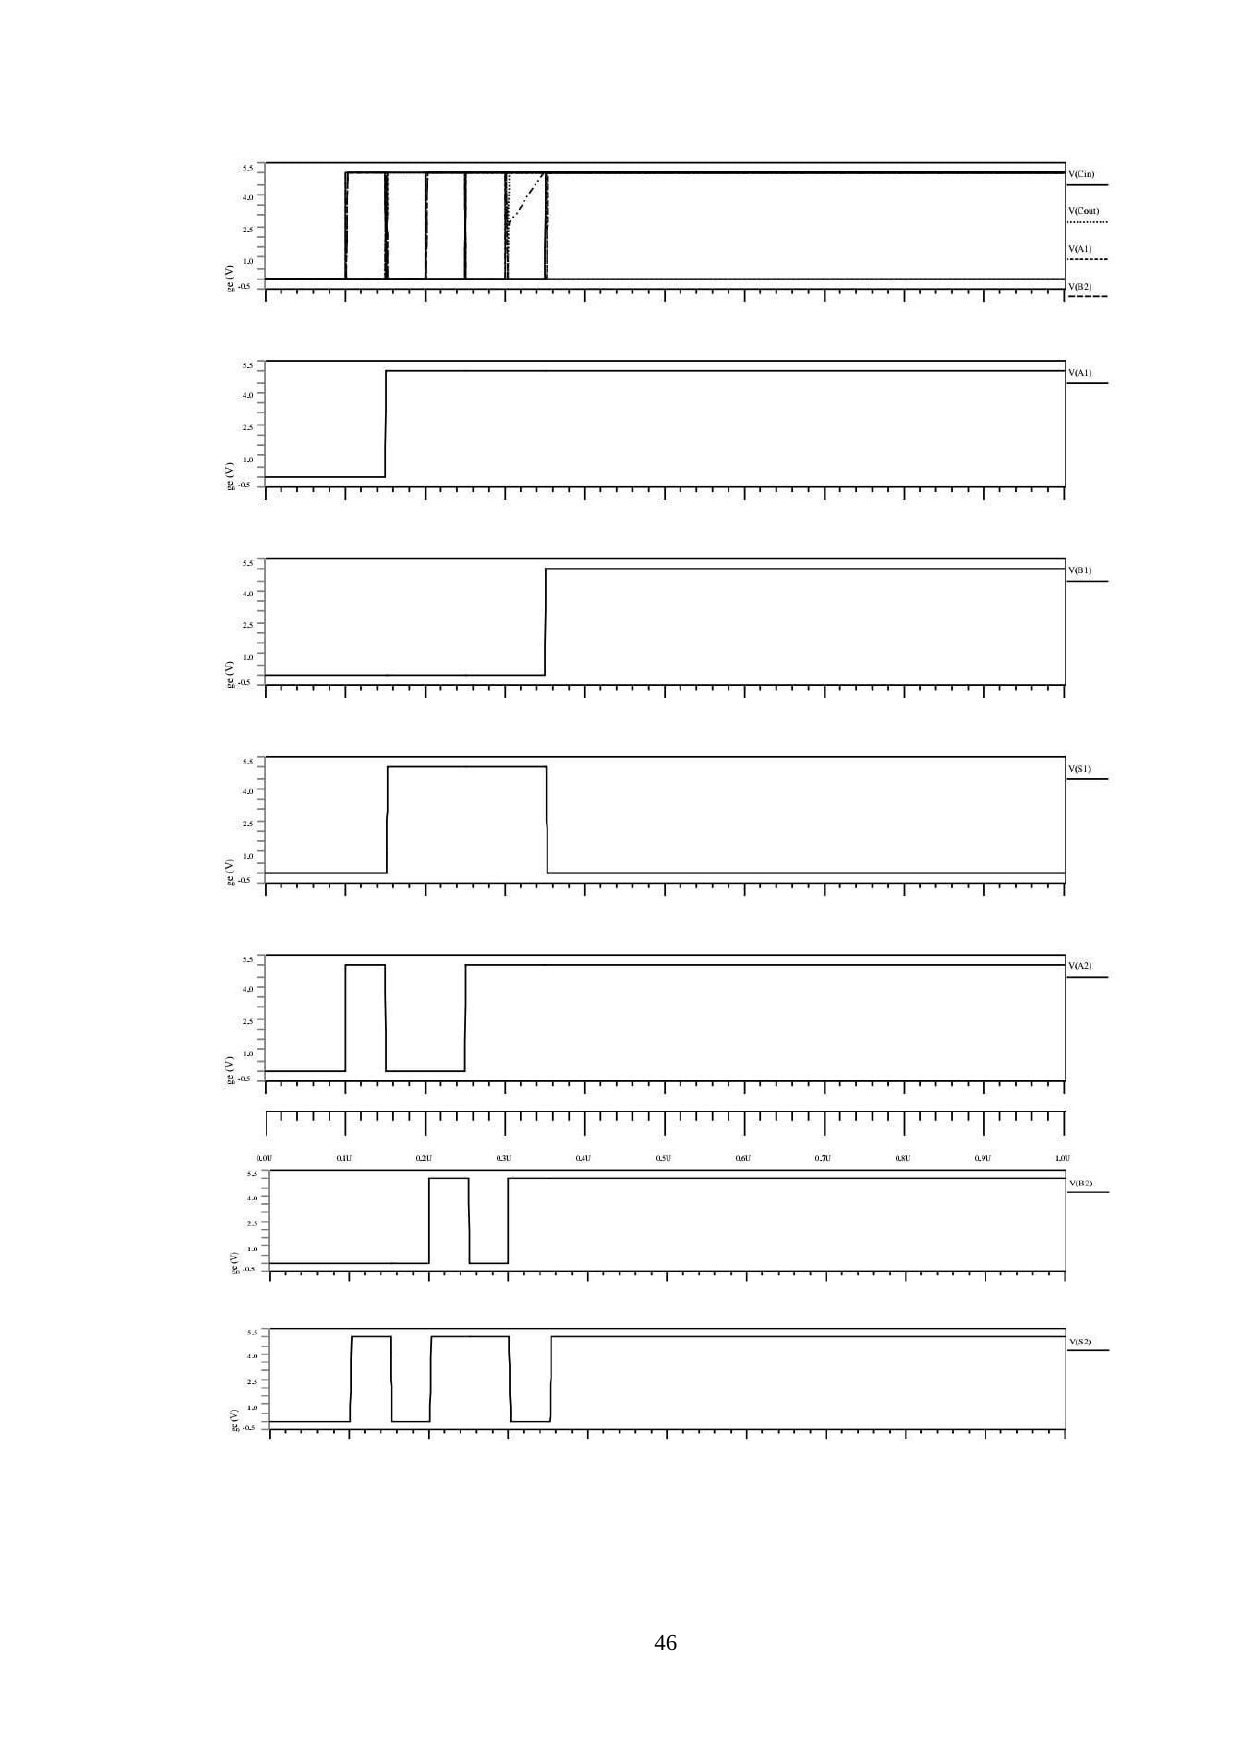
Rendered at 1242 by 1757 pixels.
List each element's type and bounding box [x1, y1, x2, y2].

picture [221, 158, 1115, 1467]
